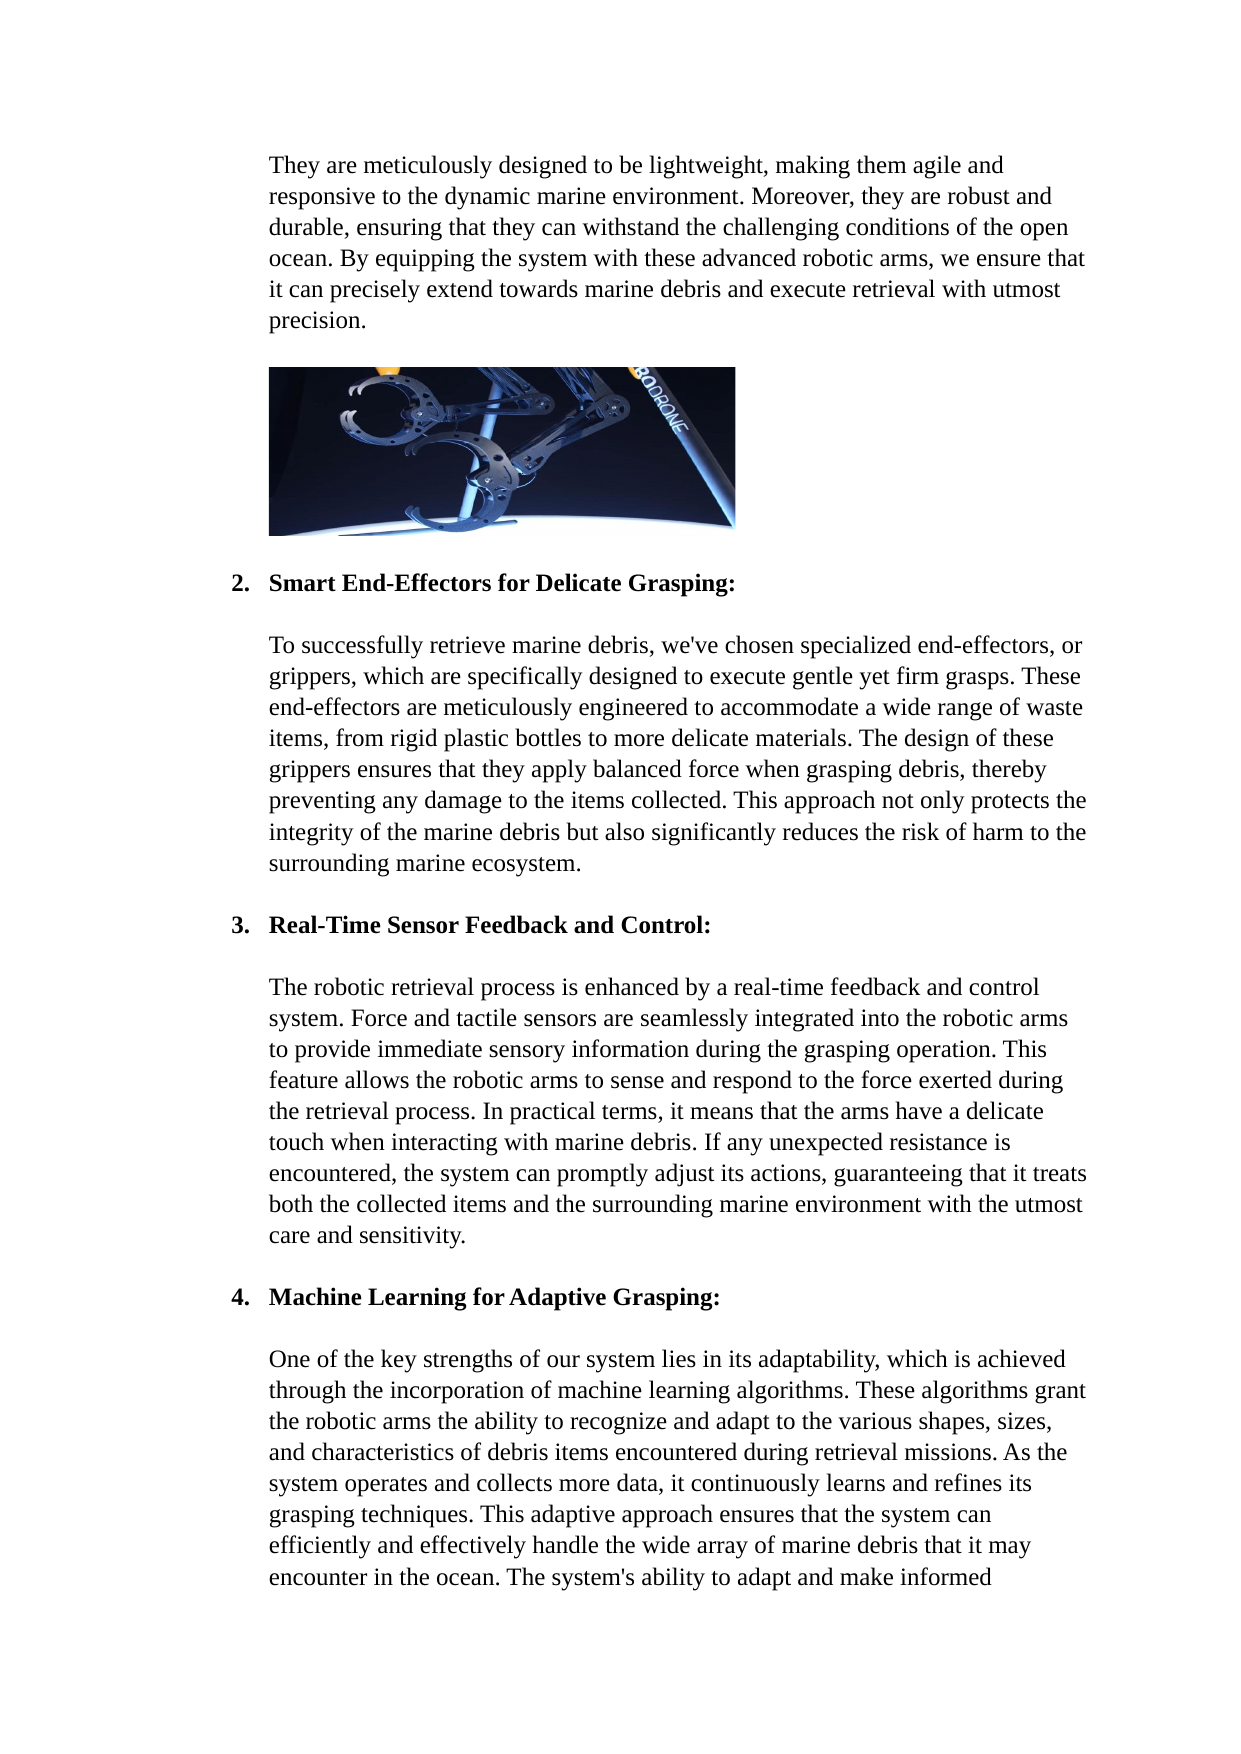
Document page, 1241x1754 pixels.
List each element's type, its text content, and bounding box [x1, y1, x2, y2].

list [269, 150, 1090, 334]
list Machine Learning for Adaptive Grasping: [231, 1282, 1090, 1311]
list Smart End-Effectors for Delicate Grasping: [231, 568, 1090, 597]
list To successfully retrieve marine debris, we've chosen specialized end-effectors, or grippers, which are specifically designed to execute gentle yet firm grasps. These end-effectors are meticulously engineered to accommodate a wide range of waste items, from rigid plastic bottles to more delicate materials. The design of these grippers ensures that they apply balanced force when grasping debris, thereby preventing any damage to the items collected. This approach not only protects the integrity of the marine debris but also significantly reduces the risk of harm to the surrounding marine ecosystem. [269, 630, 1090, 876]
picture [268, 367, 736, 536]
list The robotic retrieval process is enhanced by a real-time feedback and control system. Force and tactile sensors are seamlessly integrated into the robotic arms to provide immediate sensory information during the grasping operation. This feature allows the robotic arms to sense and respond to the force exerted during the retrieval process. In practical terms, it means that the arms have a delicate touch when interacting with marine debris. If any unexpected resistance is encountered, the system can promptly adjust its actions, guaranteeing that it treats both the collected items and the surrounding marine environment with the utmost care and sensitivity. [269, 972, 1090, 1249]
list Real-Time Sensor Feedback and Control: [231, 910, 1090, 938]
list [269, 1344, 1090, 1590]
